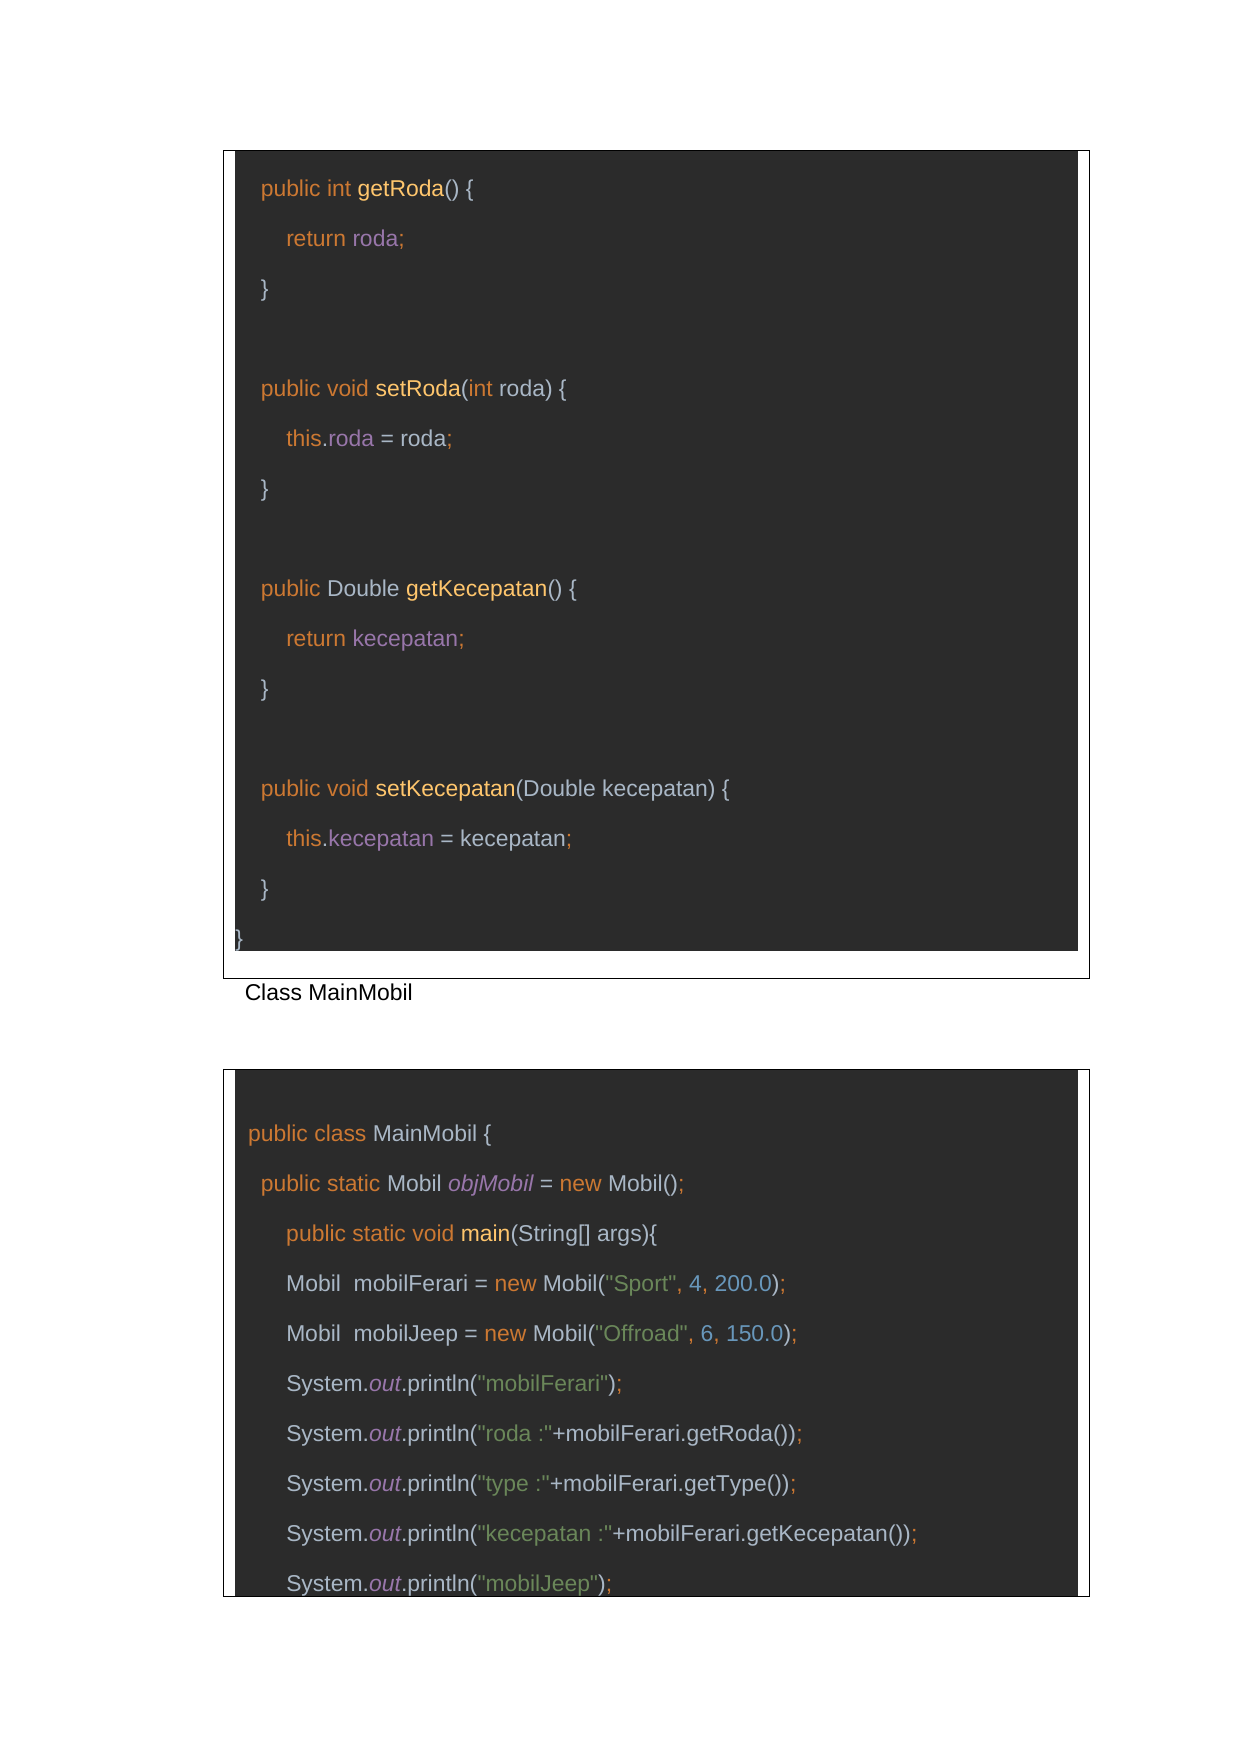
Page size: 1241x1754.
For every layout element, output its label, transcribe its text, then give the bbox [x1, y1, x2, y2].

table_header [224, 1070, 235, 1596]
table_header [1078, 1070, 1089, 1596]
text Class MainMobil [150, 978, 1090, 1005]
